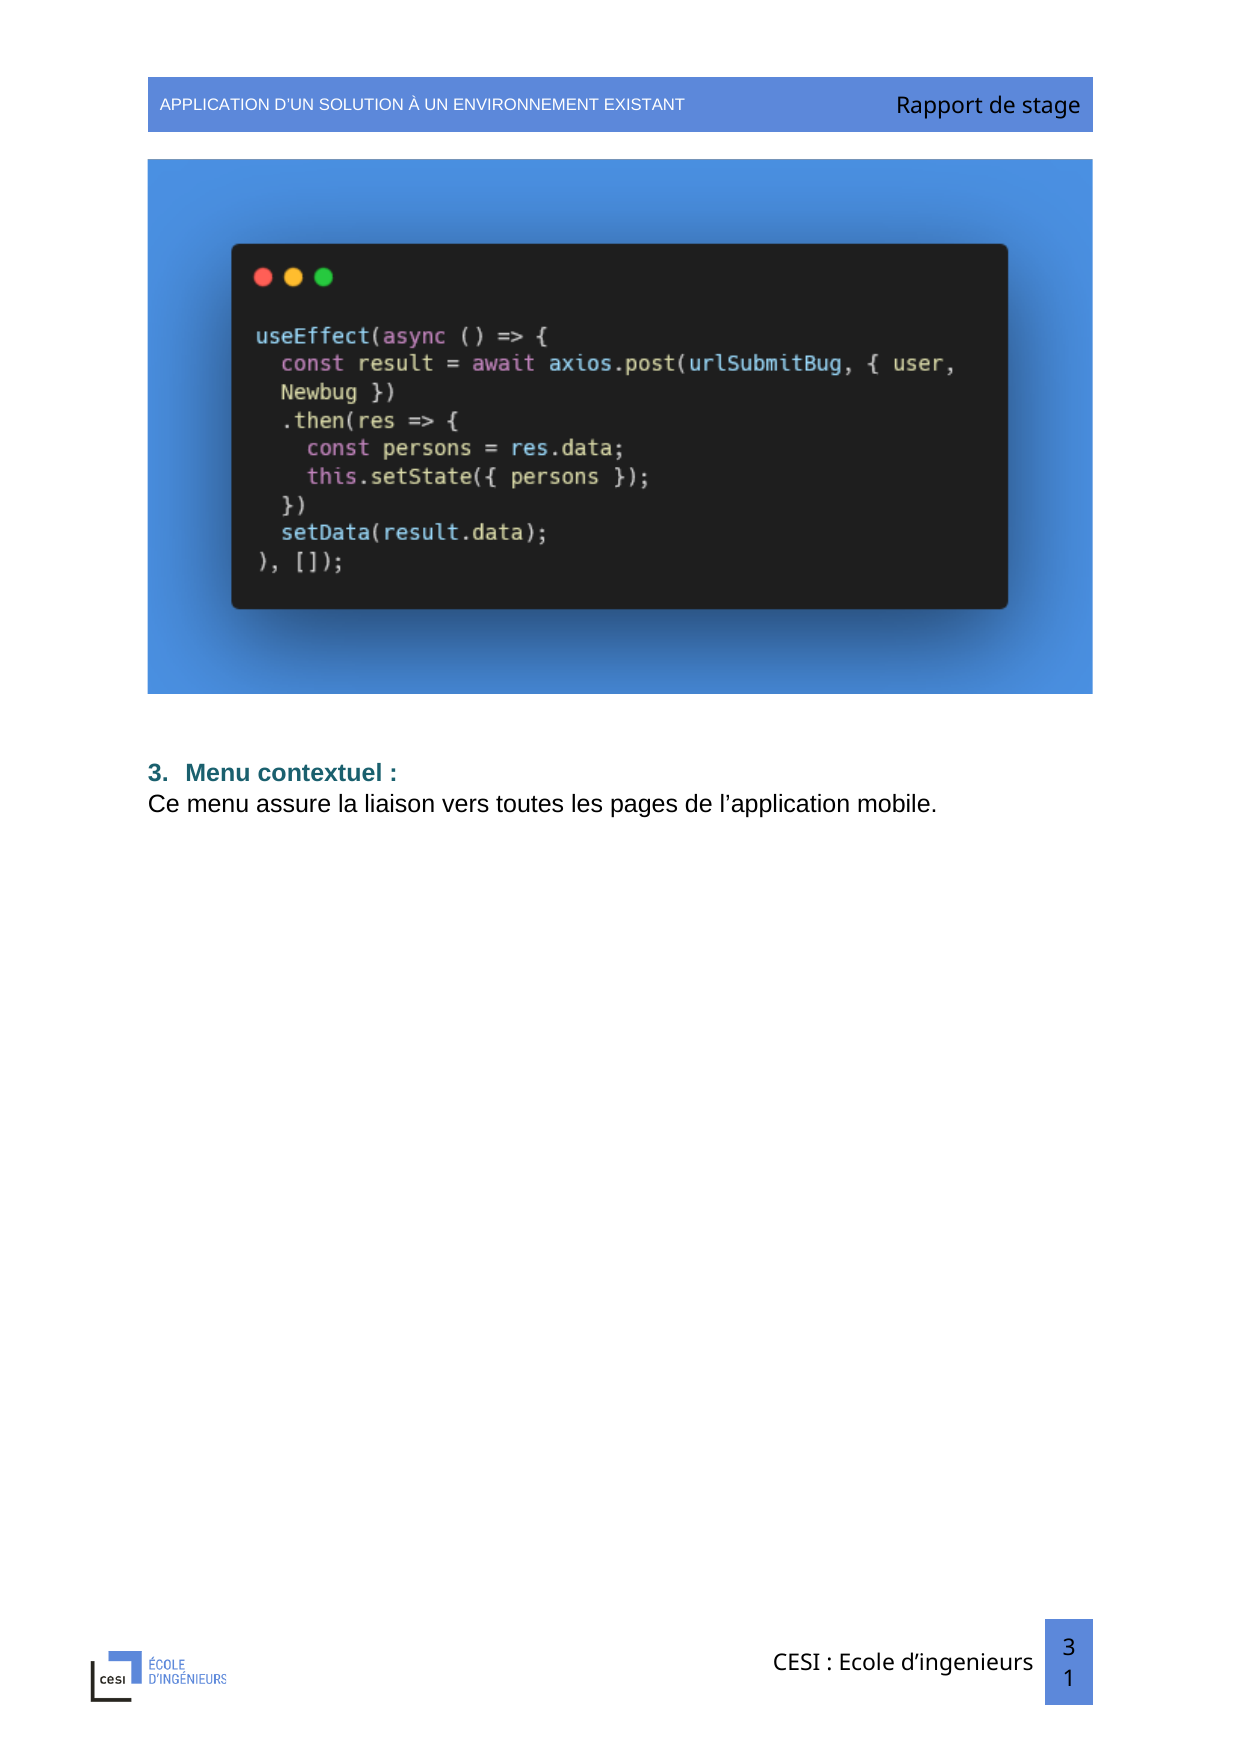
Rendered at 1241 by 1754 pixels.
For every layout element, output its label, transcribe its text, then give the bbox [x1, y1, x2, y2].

picture [147, 158, 1093, 694]
picture [90, 1651, 227, 1702]
list Ce menu assure la liaison vers toutes les pages de l’application mobile. [148, 789, 1093, 818]
subtitle Menu contextuel : [148, 758, 1093, 787]
